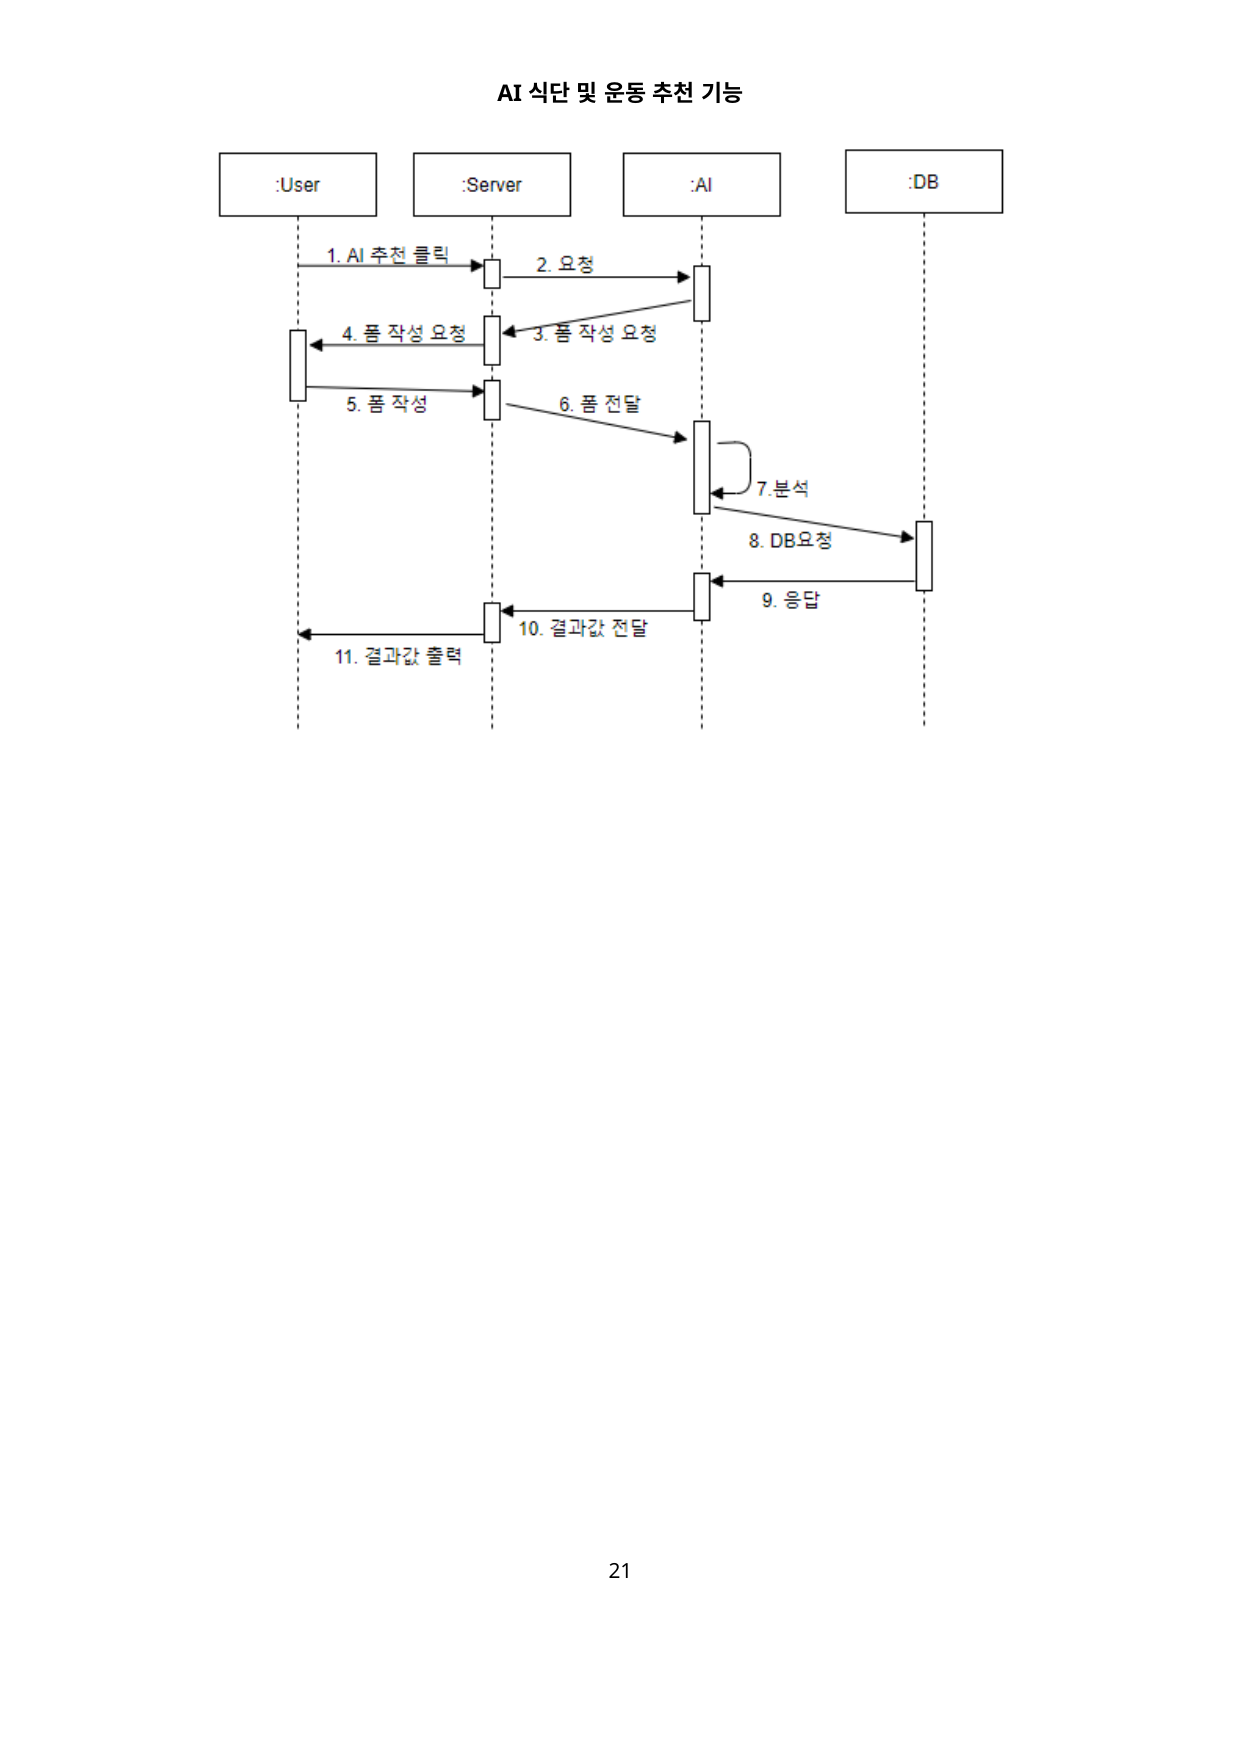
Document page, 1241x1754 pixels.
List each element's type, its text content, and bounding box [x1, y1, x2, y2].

text AI 식단 및 운동 추천 기능 [75, 75, 1165, 108]
picture [213, 135, 1027, 739]
